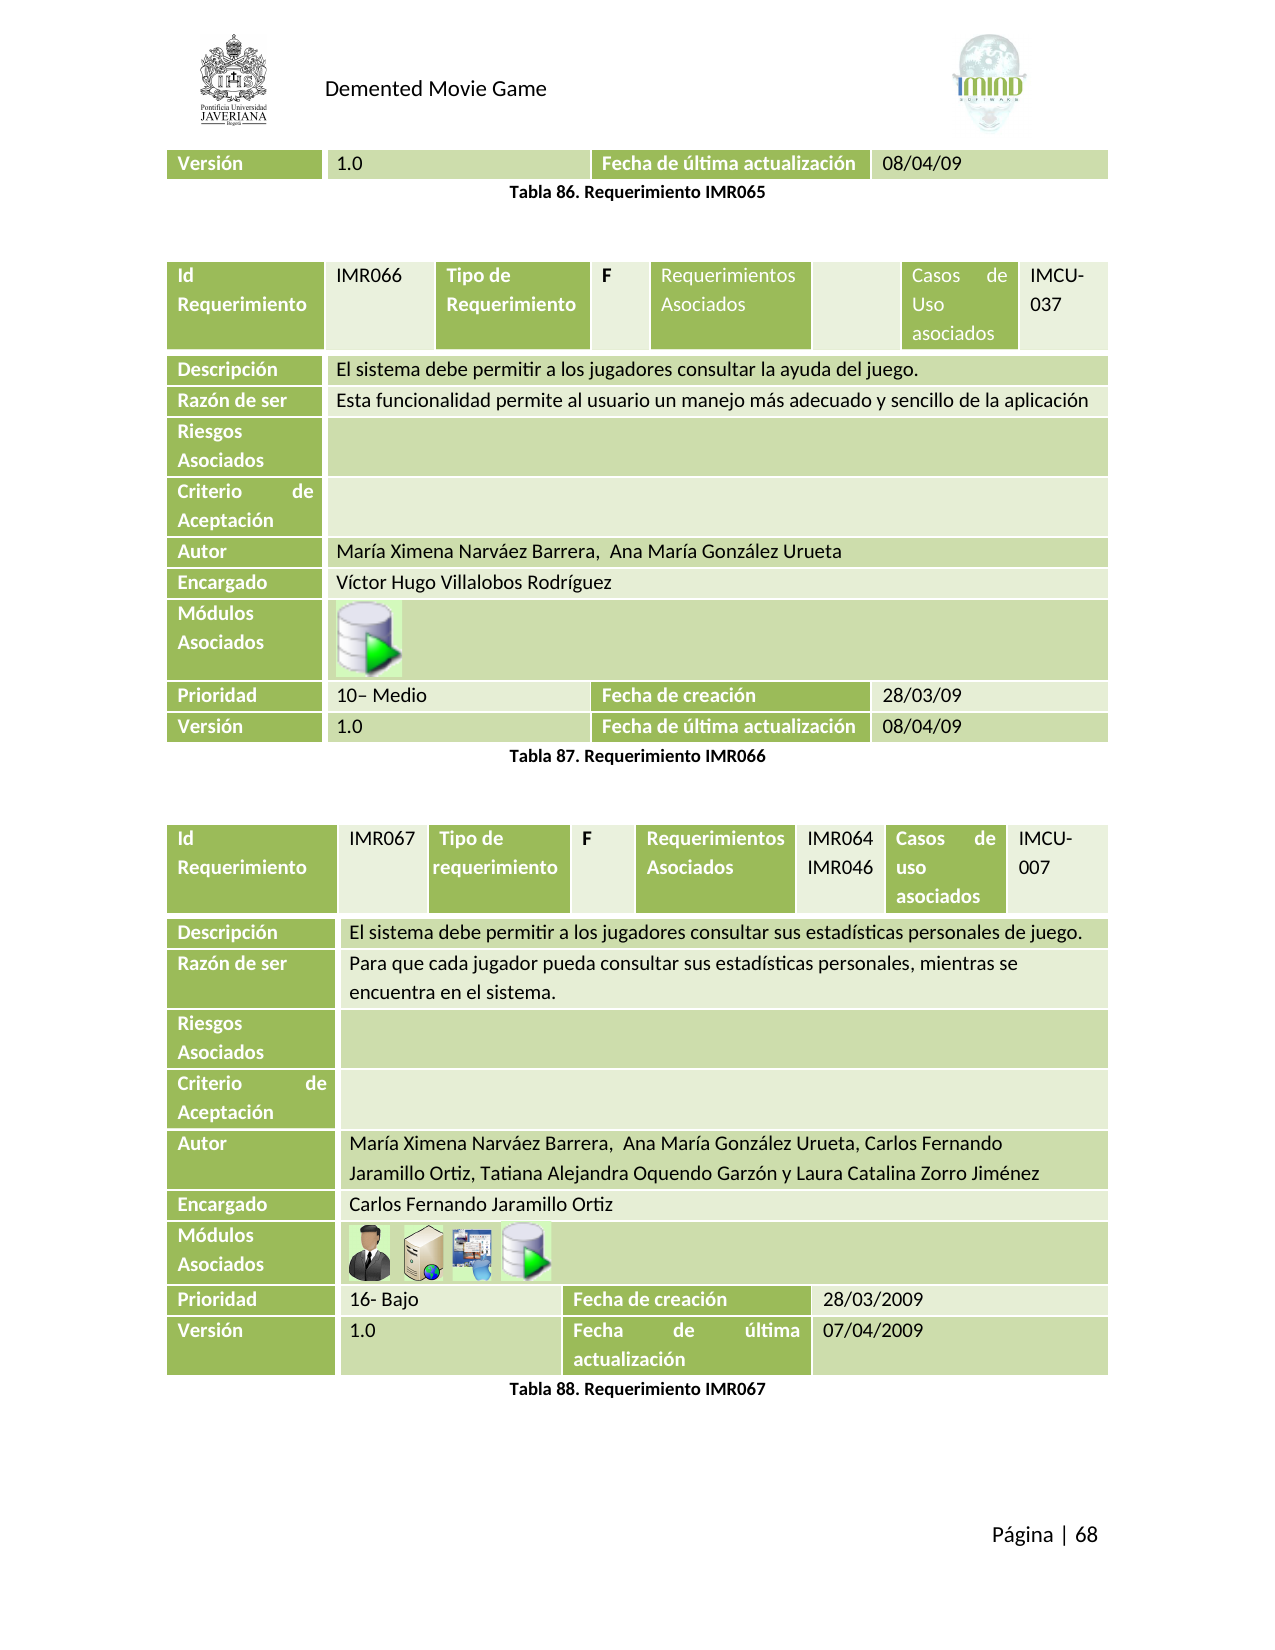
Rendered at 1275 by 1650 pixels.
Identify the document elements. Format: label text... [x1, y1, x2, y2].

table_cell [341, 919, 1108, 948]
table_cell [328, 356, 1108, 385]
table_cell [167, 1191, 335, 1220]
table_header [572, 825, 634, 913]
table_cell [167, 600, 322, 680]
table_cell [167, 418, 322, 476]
text Tabla 88. Requerimiento IMR067 [177, 1377, 1098, 1400]
picture [951, 34, 1033, 138]
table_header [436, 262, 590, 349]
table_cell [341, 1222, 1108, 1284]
picture [349, 1225, 390, 1281]
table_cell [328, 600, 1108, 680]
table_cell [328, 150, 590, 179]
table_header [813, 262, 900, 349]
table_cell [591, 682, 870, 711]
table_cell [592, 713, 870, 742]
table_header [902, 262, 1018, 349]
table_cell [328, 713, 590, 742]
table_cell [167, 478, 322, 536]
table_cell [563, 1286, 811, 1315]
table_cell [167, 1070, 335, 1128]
picture [501, 1221, 552, 1281]
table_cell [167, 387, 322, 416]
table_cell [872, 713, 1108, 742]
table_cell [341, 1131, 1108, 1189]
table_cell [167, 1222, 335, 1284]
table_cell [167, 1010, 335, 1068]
text Tabla 87. Requerimiento IMR066 [177, 744, 1098, 767]
picture [200, 34, 267, 126]
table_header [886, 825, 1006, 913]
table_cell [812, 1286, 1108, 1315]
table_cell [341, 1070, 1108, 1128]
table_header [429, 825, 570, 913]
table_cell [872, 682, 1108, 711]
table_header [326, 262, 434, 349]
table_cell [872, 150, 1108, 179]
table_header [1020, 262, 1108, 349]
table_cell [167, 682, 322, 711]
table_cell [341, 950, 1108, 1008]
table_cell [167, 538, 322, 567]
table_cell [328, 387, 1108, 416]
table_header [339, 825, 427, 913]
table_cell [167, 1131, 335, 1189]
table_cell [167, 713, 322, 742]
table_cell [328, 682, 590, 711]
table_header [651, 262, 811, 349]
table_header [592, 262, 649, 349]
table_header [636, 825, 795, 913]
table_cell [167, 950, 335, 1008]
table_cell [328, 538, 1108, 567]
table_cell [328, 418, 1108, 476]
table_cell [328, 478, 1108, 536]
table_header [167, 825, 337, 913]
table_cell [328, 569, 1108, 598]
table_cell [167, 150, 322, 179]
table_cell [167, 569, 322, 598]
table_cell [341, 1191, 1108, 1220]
picture [336, 600, 403, 677]
picture [452, 1229, 492, 1281]
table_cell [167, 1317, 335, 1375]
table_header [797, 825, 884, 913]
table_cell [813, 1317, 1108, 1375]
text Tabla 86. Requerimiento IMR065 [177, 181, 1098, 204]
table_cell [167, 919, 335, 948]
picture [404, 1225, 444, 1281]
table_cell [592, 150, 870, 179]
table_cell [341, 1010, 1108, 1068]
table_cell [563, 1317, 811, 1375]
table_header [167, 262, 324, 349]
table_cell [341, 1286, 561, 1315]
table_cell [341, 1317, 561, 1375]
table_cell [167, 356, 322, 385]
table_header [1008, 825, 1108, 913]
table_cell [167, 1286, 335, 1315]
